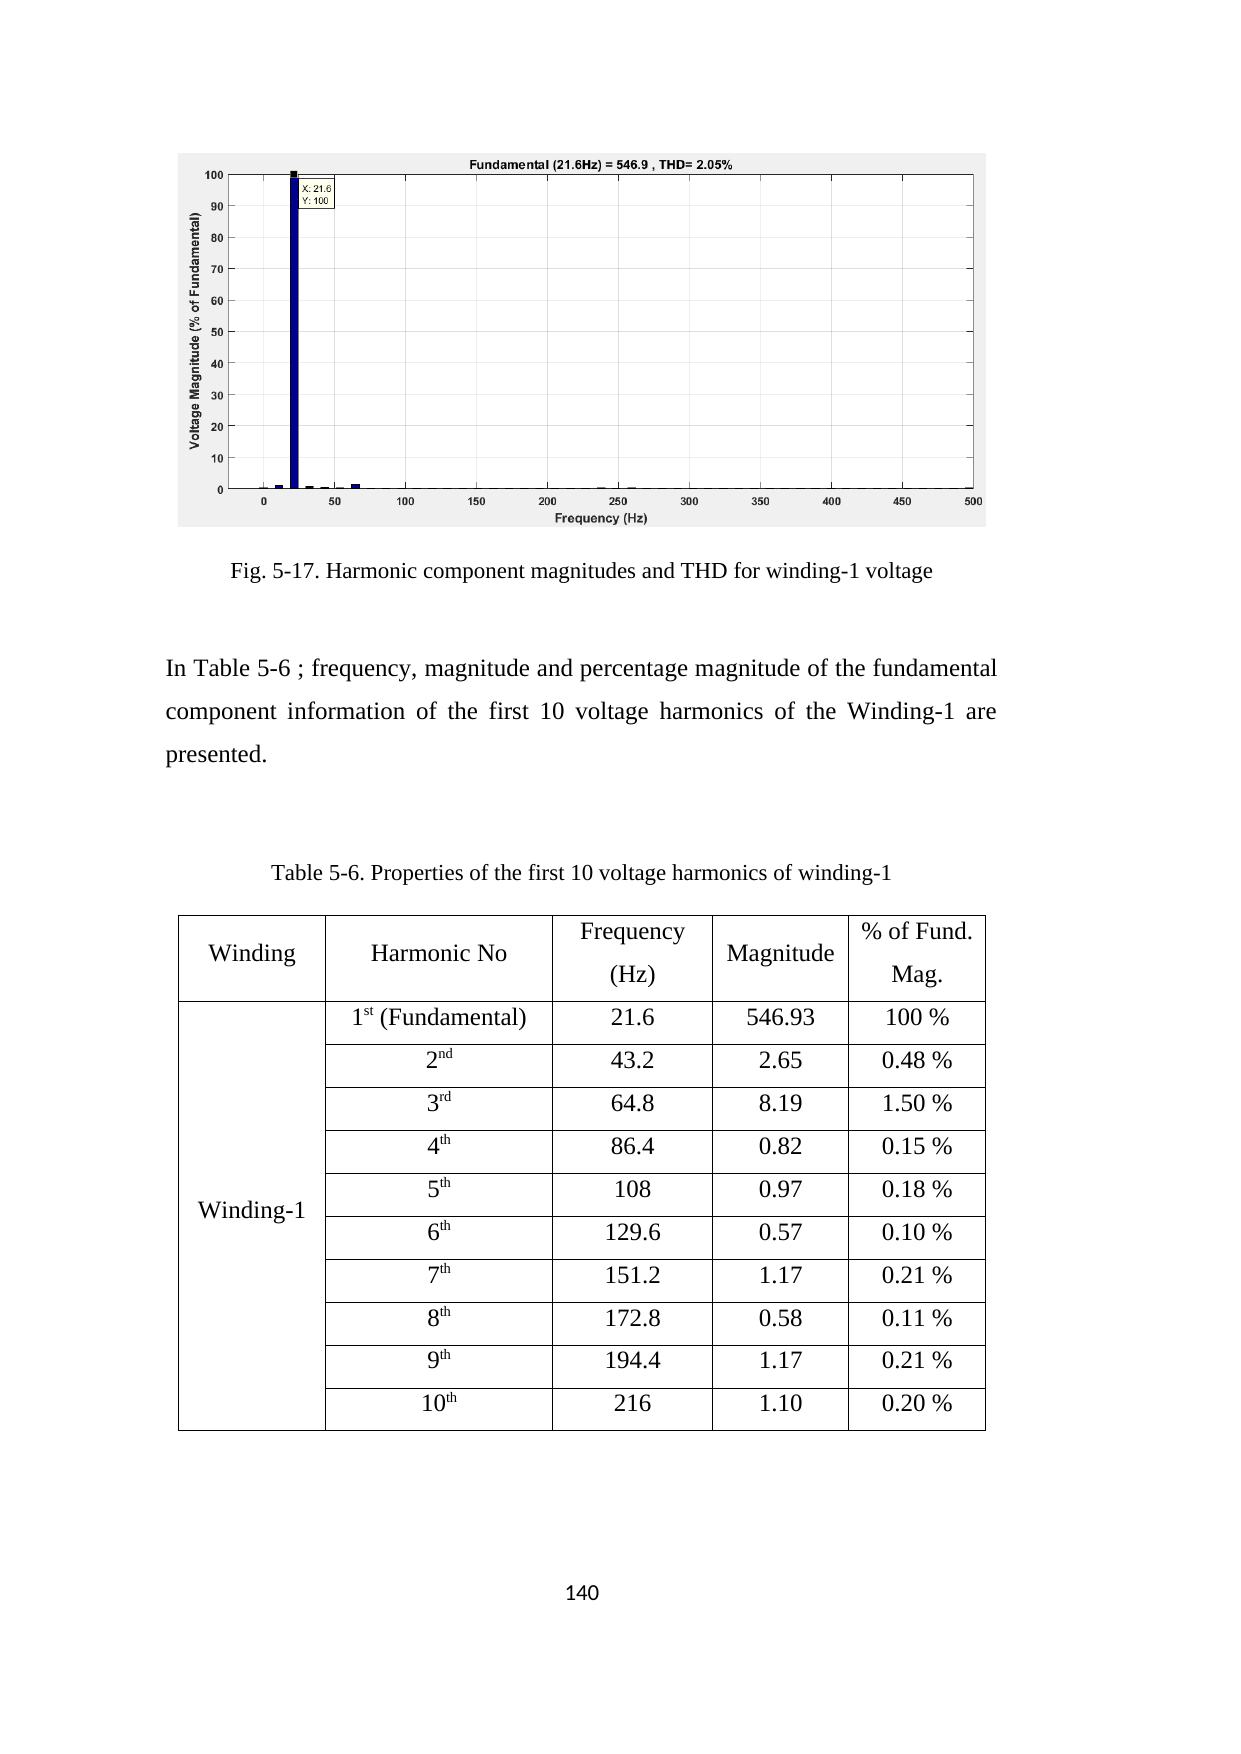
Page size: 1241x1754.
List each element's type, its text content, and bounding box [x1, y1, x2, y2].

text Table 5-6. Properties of the first 10 voltage harmonics of winding-1 [165, 859, 998, 885]
table_cell 7th [326, 1260, 552, 1302]
table_cell 2nd [326, 1045, 552, 1087]
table_cell 0.48 % [849, 1045, 985, 1087]
table_cell 2.65 [713, 1045, 848, 1087]
table_cell 8th [326, 1303, 552, 1344]
table_header Magnitude [713, 916, 848, 1001]
table_cell 1.17 [713, 1346, 848, 1387]
table_cell 21.6 [553, 1002, 712, 1044]
table_cell 86.4 [553, 1131, 712, 1173]
table_cell 100 % [849, 1002, 985, 1044]
table_cell 0.21 % [849, 1346, 985, 1387]
table_header Harmonic No [326, 916, 552, 1001]
table_header Winding [179, 916, 325, 1001]
table_cell 0.21 % [849, 1260, 985, 1302]
table_cell 8.19 [713, 1088, 848, 1130]
table_cell 1st (Fundamental) [326, 1002, 552, 1044]
table_cell 0.58 [713, 1303, 848, 1344]
table_cell 9th [326, 1346, 552, 1387]
table_header % of Fund. Mag. [849, 916, 985, 1001]
table_cell 172.8 [553, 1303, 712, 1344]
table_cell 4th [326, 1131, 552, 1173]
text In Table 5-6 ; frequency, magnitude and percentage magnitude of the fundamental component information of the first 10 voltage harmonics of the Winding-1 are presented. [165, 653, 998, 768]
table_cell 0.10 % [849, 1217, 985, 1259]
table_cell 64.8 [553, 1088, 712, 1130]
table_cell 1.50 % [849, 1088, 985, 1130]
table_cell 546.93 [713, 1002, 848, 1044]
table_cell 216 [553, 1389, 712, 1430]
table_cell 0.11 % [849, 1303, 985, 1344]
table_cell 0.97 [713, 1174, 848, 1216]
table_cell 151.2 [553, 1260, 712, 1302]
table_cell 0.57 [713, 1217, 848, 1259]
table_cell 3rd [326, 1088, 552, 1130]
table_cell 1.17 [713, 1260, 848, 1302]
table_cell 108 [553, 1174, 712, 1216]
table_cell 194.4 [553, 1346, 712, 1387]
table_cell 0.82 [713, 1131, 848, 1173]
table_cell 5th [326, 1174, 552, 1216]
table_cell 129.6 [553, 1217, 712, 1259]
table_cell 0.20 % [849, 1389, 985, 1430]
list Fig. 5-17. Harmonic component magnitudes and THD for winding-1 voltage [165, 557, 998, 584]
table_cell 43.2 [553, 1045, 712, 1087]
table_cell 6th [326, 1217, 552, 1259]
picture [177, 153, 986, 527]
table_cell 0.15 % [849, 1131, 985, 1173]
table_cell 1.10 [713, 1389, 848, 1430]
table_cell 10th [326, 1389, 552, 1430]
table_cell 0.18 % [849, 1174, 985, 1216]
table_cell Winding-1 [179, 1002, 325, 1430]
table_header Frequency (Hz) [553, 916, 712, 1001]
